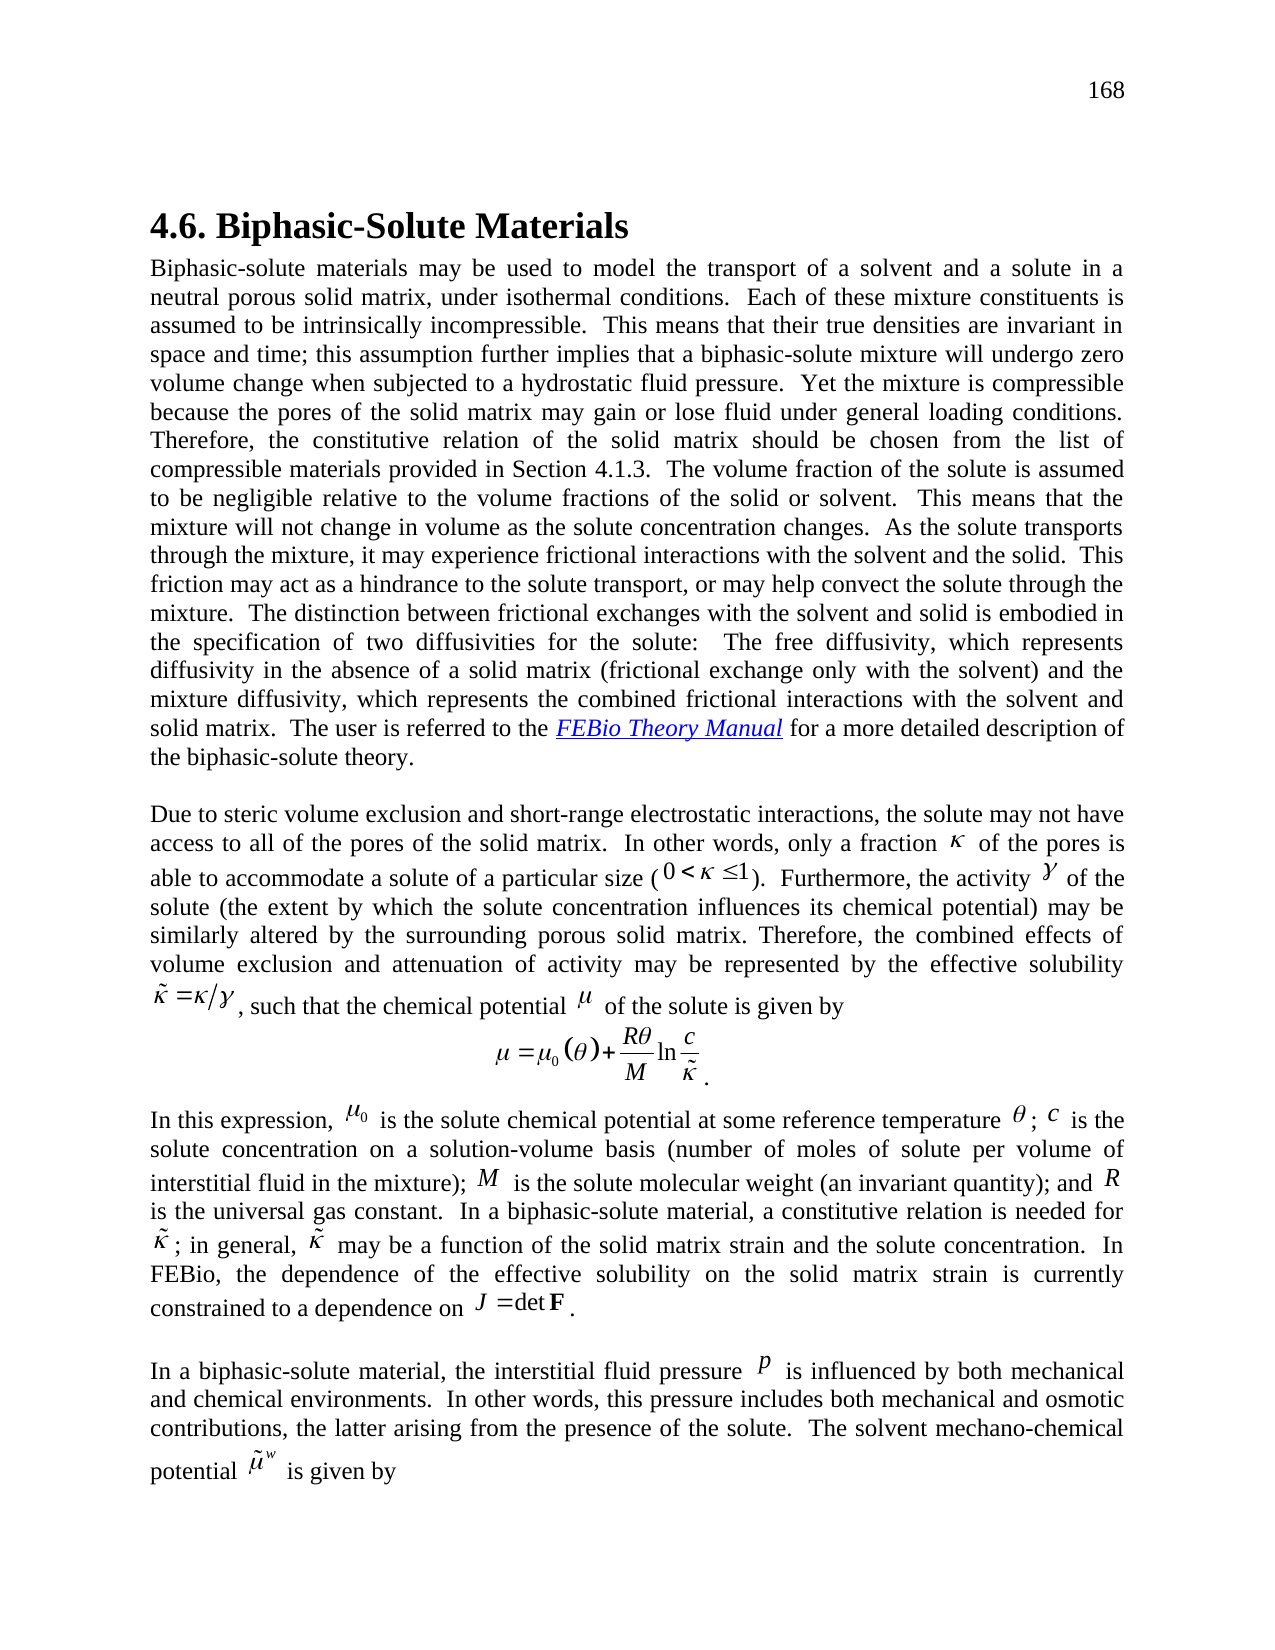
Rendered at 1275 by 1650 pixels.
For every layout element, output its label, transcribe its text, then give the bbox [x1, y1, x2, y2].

text Biphasic-solute materials may be used to model the transport of a solvent and a solute in a neutral porous solid matrix, under isothermal conditions. Each of these mixture constituents is assumed to be intrinsically incompressible. This means that their true densities are invariant in space and time; this assumption further implies that a biphasic-solute mixture will undergo zero volume change when subjected to a hydrostatic fluid pressure. Yet the mixture is compressible because the pores of the solid matrix may gain or lose fluid under general loading conditions. Therefore, the constitutive relation of the solid matrix should be chosen from the list of compressible materials provided in Section 4.1.3. The volume fraction of the solute is assumed to be negligible relative to the volume fractions of the solid or solvent. This means that the mixture will not change in volume as the solute concentration changes. As the solute transports through the mixture, it may experience frictional interactions with the solvent and the solid. This friction may act as a hindrance to the solute transport, or may help convect the solute through the mixture. The distinction between frictional exchanges with the solvent and solid is embodied in the specification of two diffusivities for the solute: The free diffusivity, which represents diffusivity in the absence of a solid matrix (frictional exchange only with the solvent) and the mixture diffusivity, which represents the combined frictional interactions with the solvent and solid matrix. The user is referred to the FEBio Theory Manual for a more detailed description of the biphasic-solute theory. [150, 253, 1125, 771]
text In a biphasic-solute material, the interstitial fluid pressure is influenced by both mechanical and chemical environments. In other words, this pressure includes both mechanical and osmotic contributions, the latter arising from the presence of the solute. The solvent mechano-chemical potential is given by [150, 1351, 1125, 1485]
text In this expression, is the solute chemical potential at some reference temperature ; is the solute concentration on a solution-volume basis (number of moles of solute per volume of interstitial fluid in the mixture); is the solute molecular weight (an invariant quantity); and is the universal gas constant. In a biphasic-solute material, a constitutive relation is needed for ; in general, may be a function of the solid matrix strain and the solute concentration. In FEBio, the dependence of the effective solubility on the solid matrix strain is currently constrained to a dependence on . [150, 1091, 1125, 1322]
subtitle Biphasic-Solute Materials [150, 204, 1125, 247]
text Due to steric volume exclusion and short-range electrostatic interactions, the solute may not have access to all of the pores of the solid matrix. In other words, only a fraction of the pores is able to accommodate a solute of a particular size (). Furthermore, the activity of the solute (the extent by which the solute concentration influences its chemical potential) may be similarly altered by the surrounding porous solid matrix. Therefore, the combined effects of volume exclusion and attenuation of activity may be represented by the effective solubility , such that the chemical potential of the solute is given by [150, 799, 1125, 1020]
text . [150, 1020, 1125, 1091]
